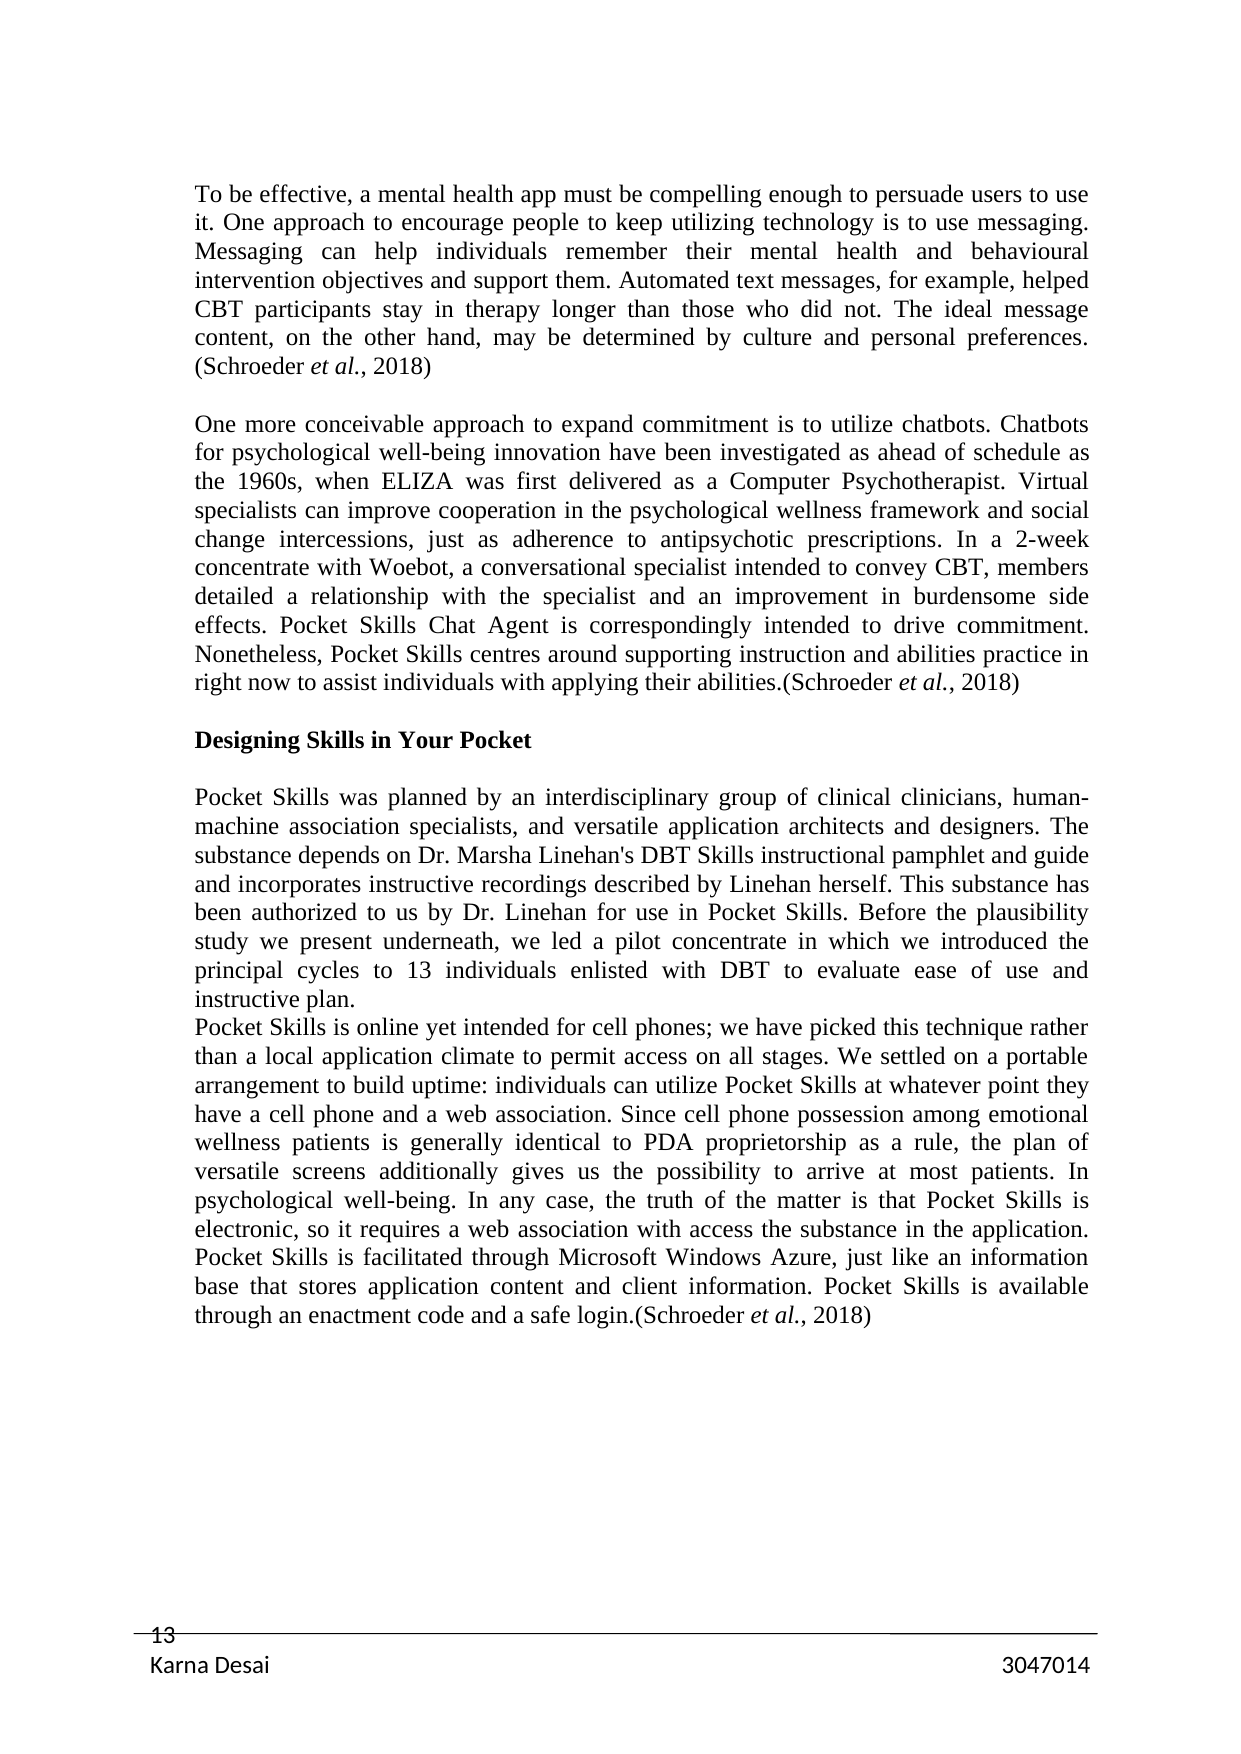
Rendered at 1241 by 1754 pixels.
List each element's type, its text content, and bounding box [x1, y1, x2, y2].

text Designing Skills in Your Pocket [194, 725, 1090, 754]
text To be effective, a mental health app must be compelling enough to persuade users to use it. One approach to encourage people to keep utilizing technology is to use messaging. Messaging can help individuals remember their mental health and behavioural intervention objectives and support them. Automated text messages, for example, helped CBT participants stay in therapy longer than those who did not. The ideal message content, on the other hand, may be determined by culture and personal preferences.(Schroeder et al., 2018) [194, 179, 1090, 380]
text Pocket Skills is online yet intended for cell phones; we have picked this technique rather than a local application climate to permit access on all stages. We settled on a portable arrangement to build uptime: individuals can utilize Pocket Skills at whatever point they have a cell phone and a web association. Since cell phone possession among emotional wellness patients is generally identical to PDA proprietorship as a rule, the plan of versatile screens additionally gives us the possibility to arrive at most patients. In psychological well-being. In any case, the truth of the matter is that Pocket Skills is electronic, so it requires a web association with access the substance in the application. Pocket Skills is facilitated through Microsoft Windows Azure, just like an information base that stores application content and client information. Pocket Skills is available through an enactment code and a safe login.(Schroeder et al., 2018) [194, 1012, 1090, 1329]
text One more conceivable approach to expand commitment is to utilize chatbots. Chatbots for psychological well-being innovation have been investigated as ahead of schedule as the 1960s, when ELIZA was first delivered as a Computer Psychotherapist. Virtual specialists can improve cooperation in the psychological wellness framework and social change intercessions, just as adherence to antipsychotic prescriptions. In a 2-week concentrate with Woebot, a conversational specialist intended to convey CBT, members detailed a relationship with the specialist and an improvement in burdensome side effects. Pocket Skills Chat Agent is correspondingly intended to drive commitment. Nonetheless, Pocket Skills centres around supporting instruction and abilities practice in right now to assist individuals with applying their abilities.(Schroeder et al., 2018) [194, 409, 1090, 696]
text Pocket Skills was planned by an interdisciplinary group of clinical clinicians, human-machine association specialists, and versatile application architects and designers. The substance depends on Dr. Marsha Linehan's DBT Skills instructional pamphlet and guide and incorporates instructive recordings described by Linehan herself. This substance has been authorized to us by Dr. Linehan for use in Pocket Skills. Before the plausibility study we present underneath, we led a pilot concentrate in which we introduced the principal cycles to 13 individuals enlisted with DBT to evaluate ease of use and instructive plan. [194, 782, 1090, 1012]
